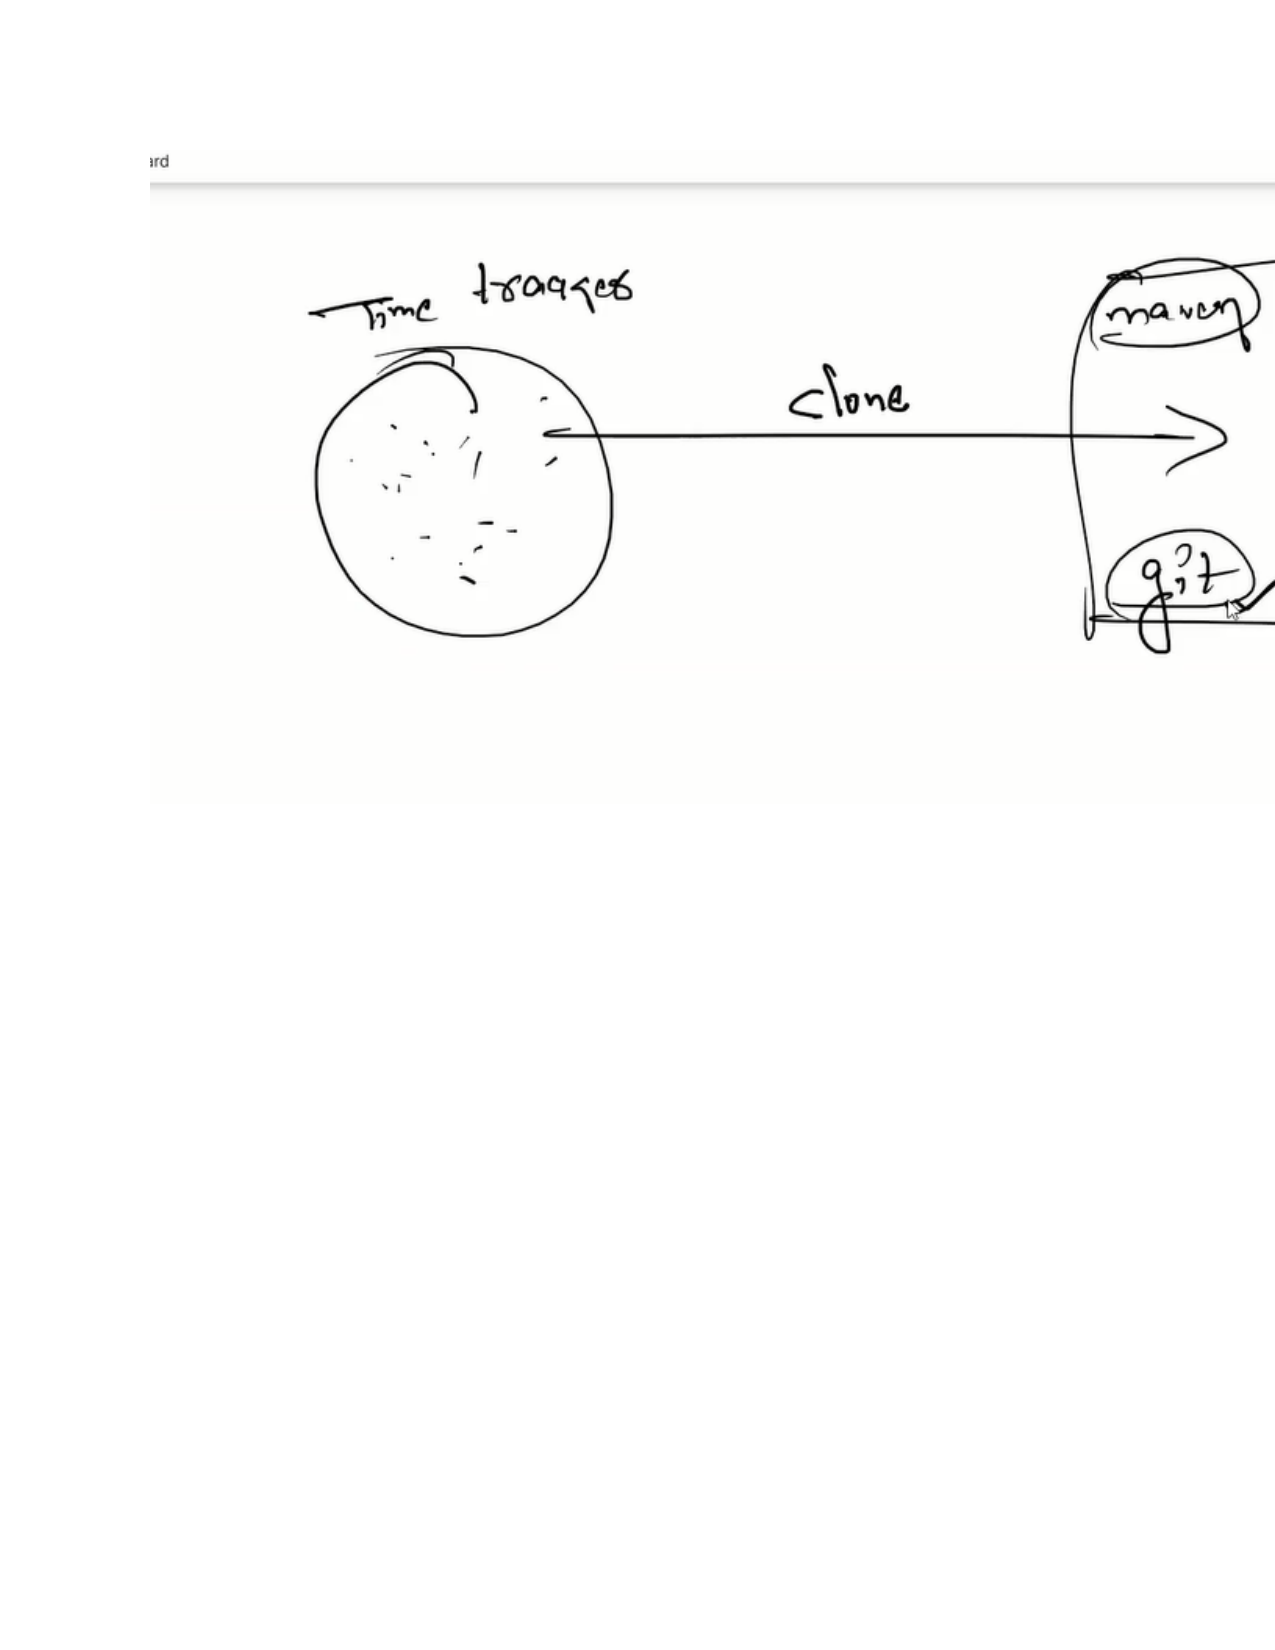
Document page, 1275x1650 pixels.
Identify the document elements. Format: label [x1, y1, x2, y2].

picture [150, 150, 1275, 804]
